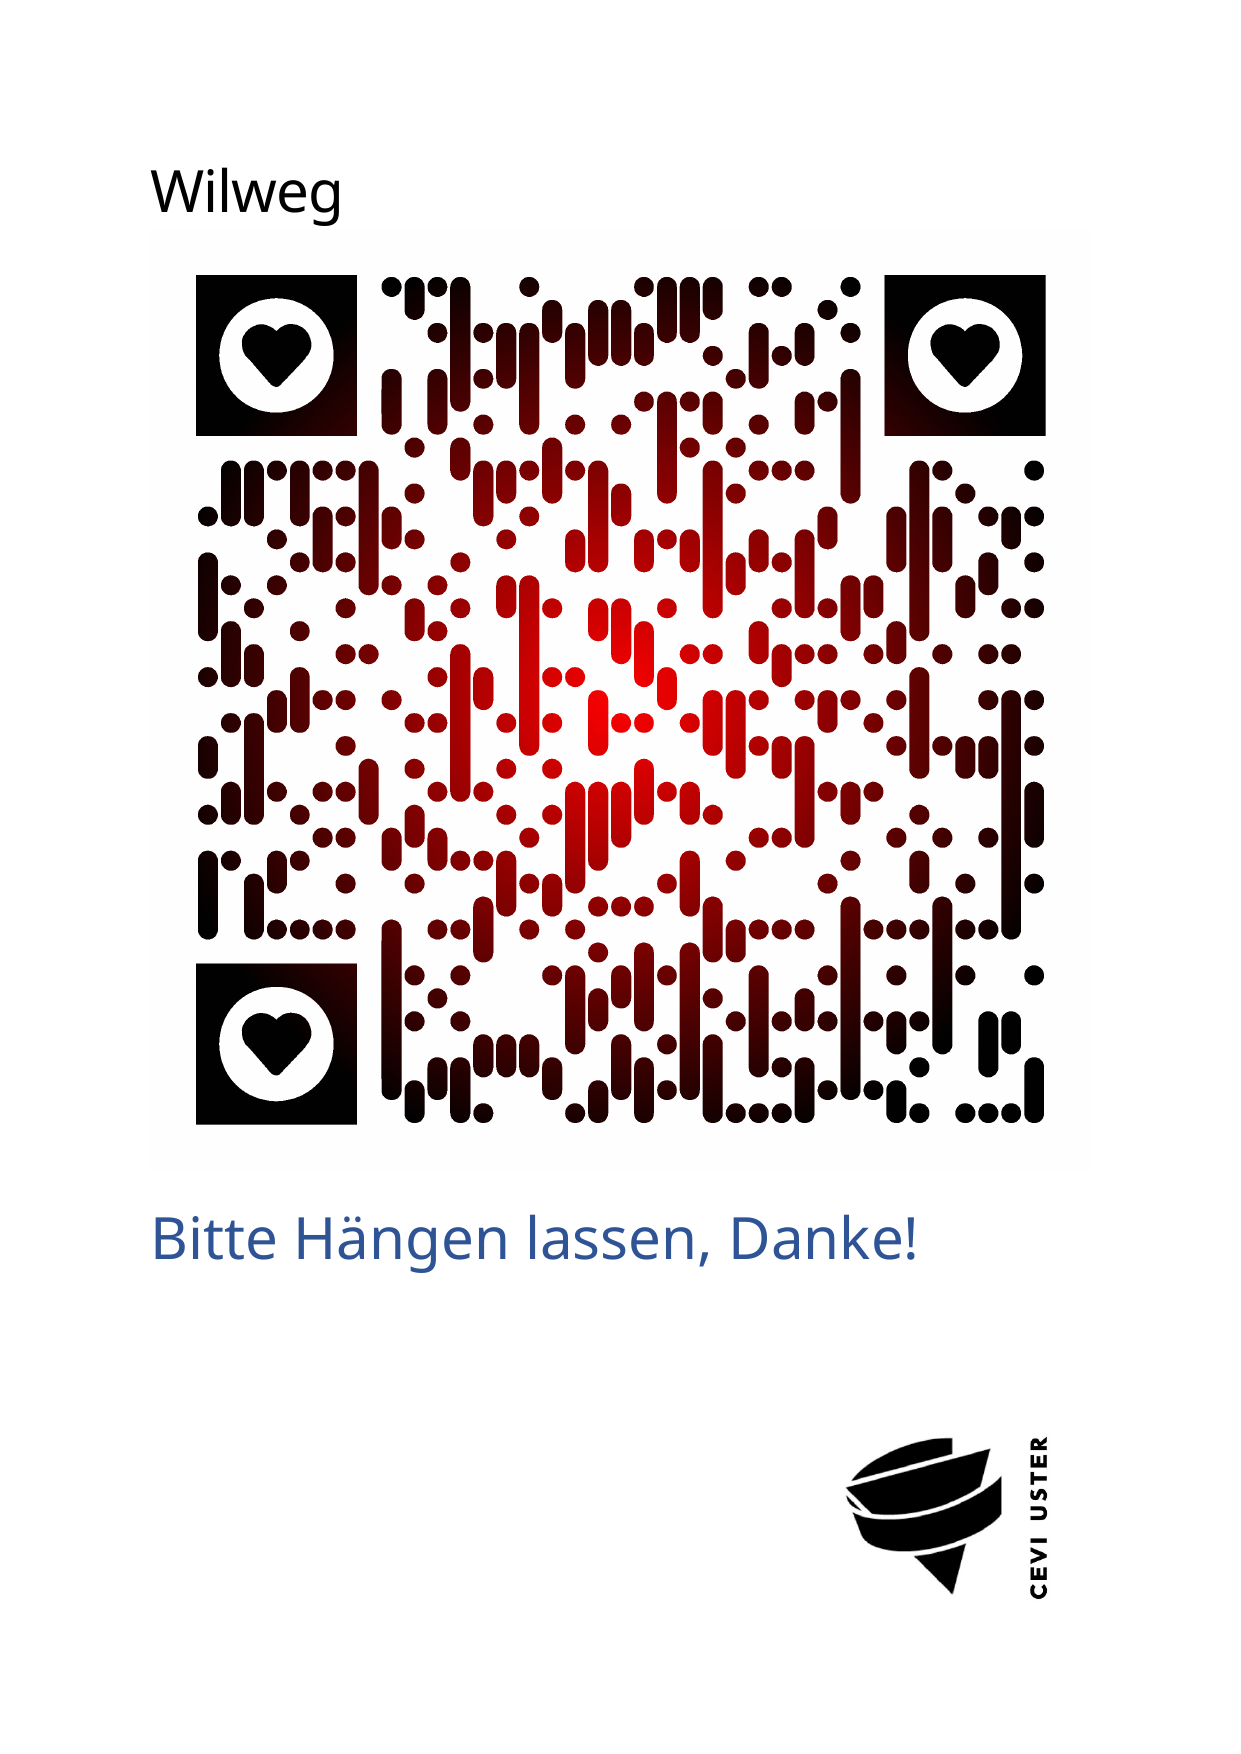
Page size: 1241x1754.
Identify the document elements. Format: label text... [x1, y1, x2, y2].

subtitle Bitte Hängen lassen, Danke! [150, 1197, 1090, 1276]
picture [815, 1378, 1087, 1650]
title Wilweg [150, 150, 1090, 229]
picture [150, 229, 1091, 1170]
